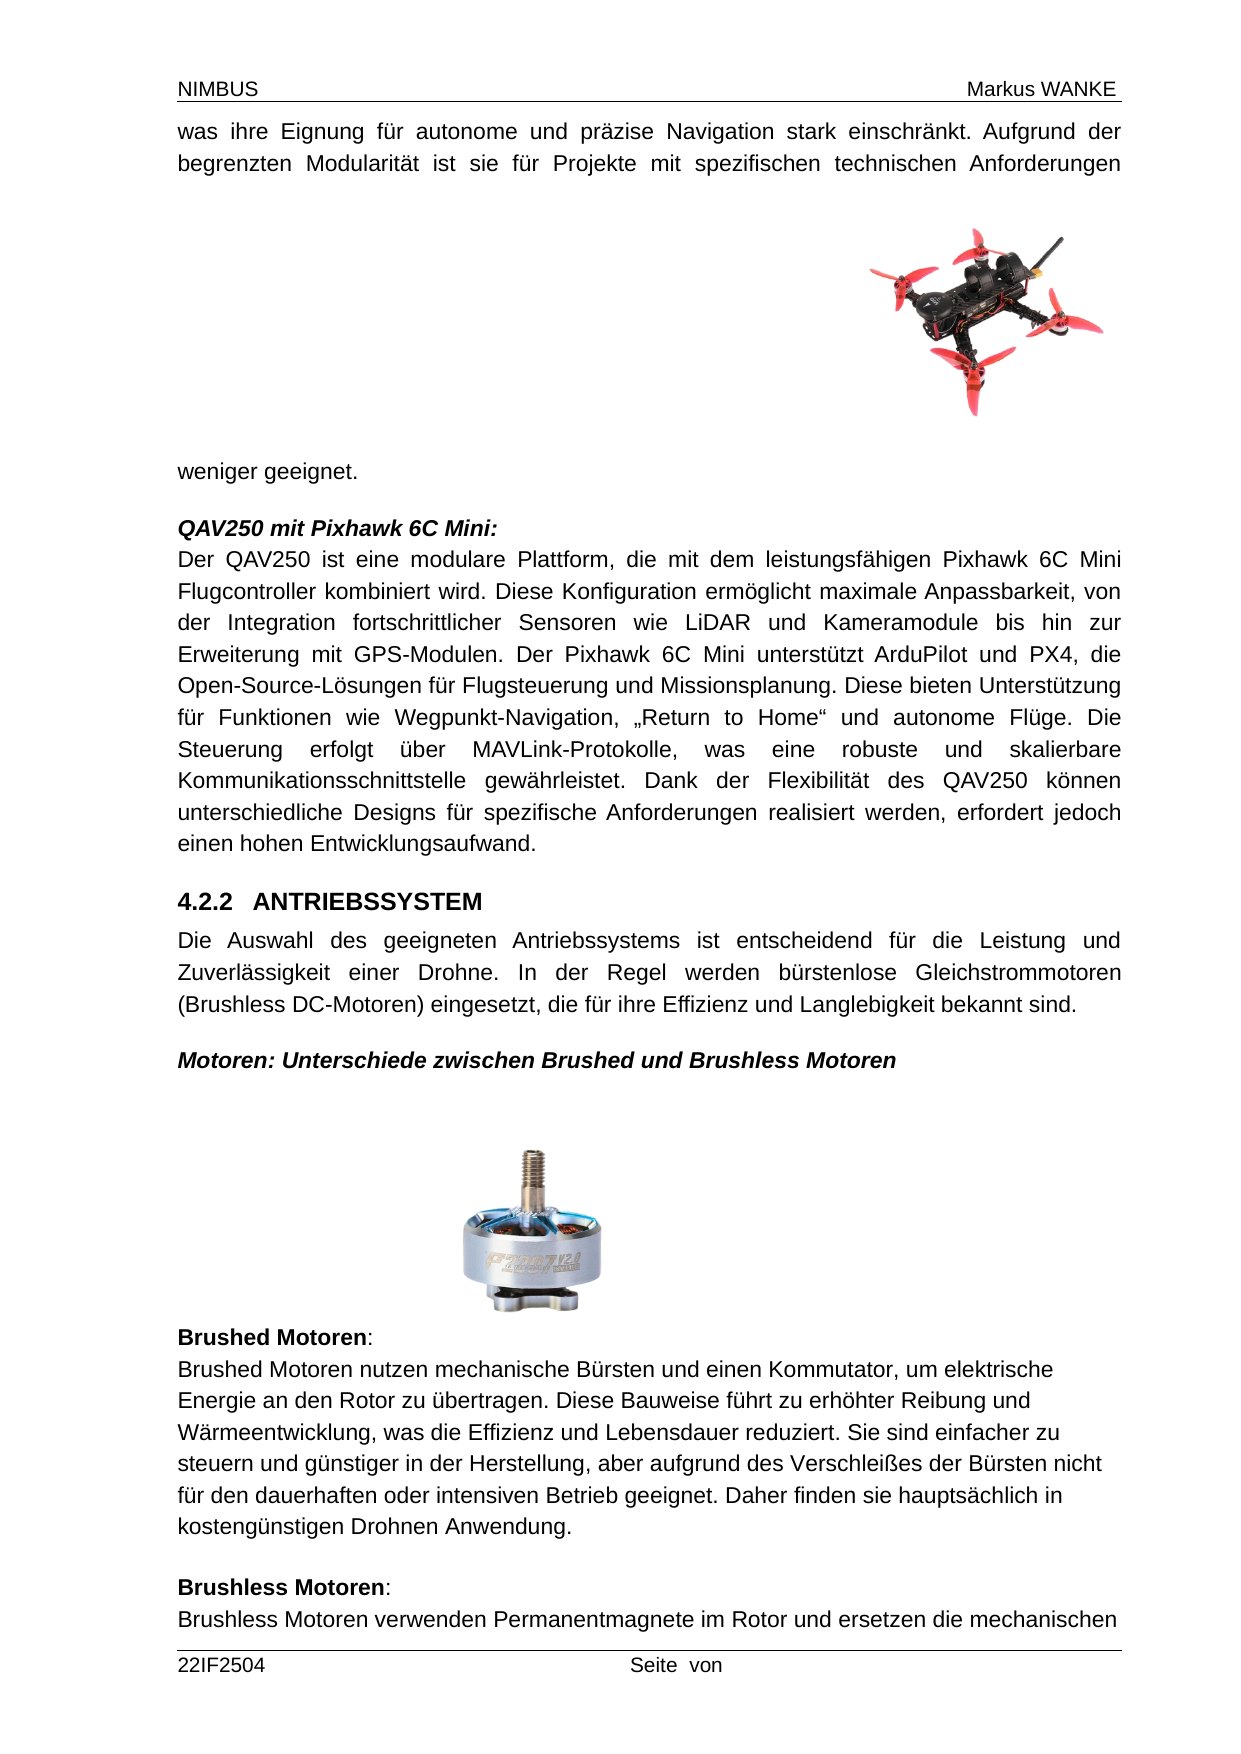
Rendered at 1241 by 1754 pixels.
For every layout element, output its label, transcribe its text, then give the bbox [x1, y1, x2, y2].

text Der QAV250 ist eine modulare Plattform, die mit dem leistungsfähigen Pixhawk 6C Mini Flugcontroller kombiniert wird. Diese Konfiguration ermöglicht maximale Anpassbarkeit, von der Integration fortschrittlicher Sensoren wie LiDAR und Kameramodule bis hin zur Erweiterung mit GPS-Modulen. Der Pixhawk 6C Mini unterstützt ArduPilot und PX4, die Open-Source-Lösungen für Flugsteuerung und Missionsplanung. Diese bieten Unterstützung für Funktionen wie Wegpunkt-Navigation, „Return to Home“ und autonome Flüge. Die Steuerung erfolgt über MAVLink-Protokolle, was eine robuste und skalierbare Kommunikationsschnittstelle gewährleistet. Dank der Flexibilität des QAV250 können unterschiedliche Designs für spezifische Anforderungen realisiert werden, erfordert jedoch einen hohen Entwicklungsaufwand. [177, 546, 1122, 857]
text Brushed Motoren: Brushed Motoren nutzen mechanische Bürsten und einen Kommutator, um elektrische Energie an den Rotor zu übertragen. Diese Bauweise führt zu erhöhter Reibung und Wärmeentwicklung, was die Effizienz und Lebensdauer reduziert. Sie sind einfacher zu steuern und günstiger in der Herstellung, aber aufgrund des Verschleißes der Bürsten nicht für den dauerhaften oder intensiven Betrieb geeignet. Daher finden sie hauptsächlich in kostengünstigen Drohnen Anwendung. [177, 1108, 1122, 1540]
subtitle QAV250 mit Pixhawk 6C Mini: [177, 514, 1122, 541]
text Die Auswahl des geeigneten Antriebssystems ist entscheidend für die Leistung und Zuverlässigkeit einer Drohne. In der Regel werden bürstenlose Gleichstrommotoren (Brushless DC-Motoren) eingesetzt, die für ihre Effizienz und Langlebigkeit bekannt sind. [177, 927, 1122, 1017]
subtitle Motoren: Unterschiede zwischen Brushed und Brushless Motoren [177, 1047, 1122, 1073]
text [177, 1574, 1122, 1632]
picture [849, 185, 1123, 458]
picture [379, 1107, 685, 1346]
subtitle Antriebssystem [177, 887, 1122, 916]
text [177, 118, 1122, 484]
